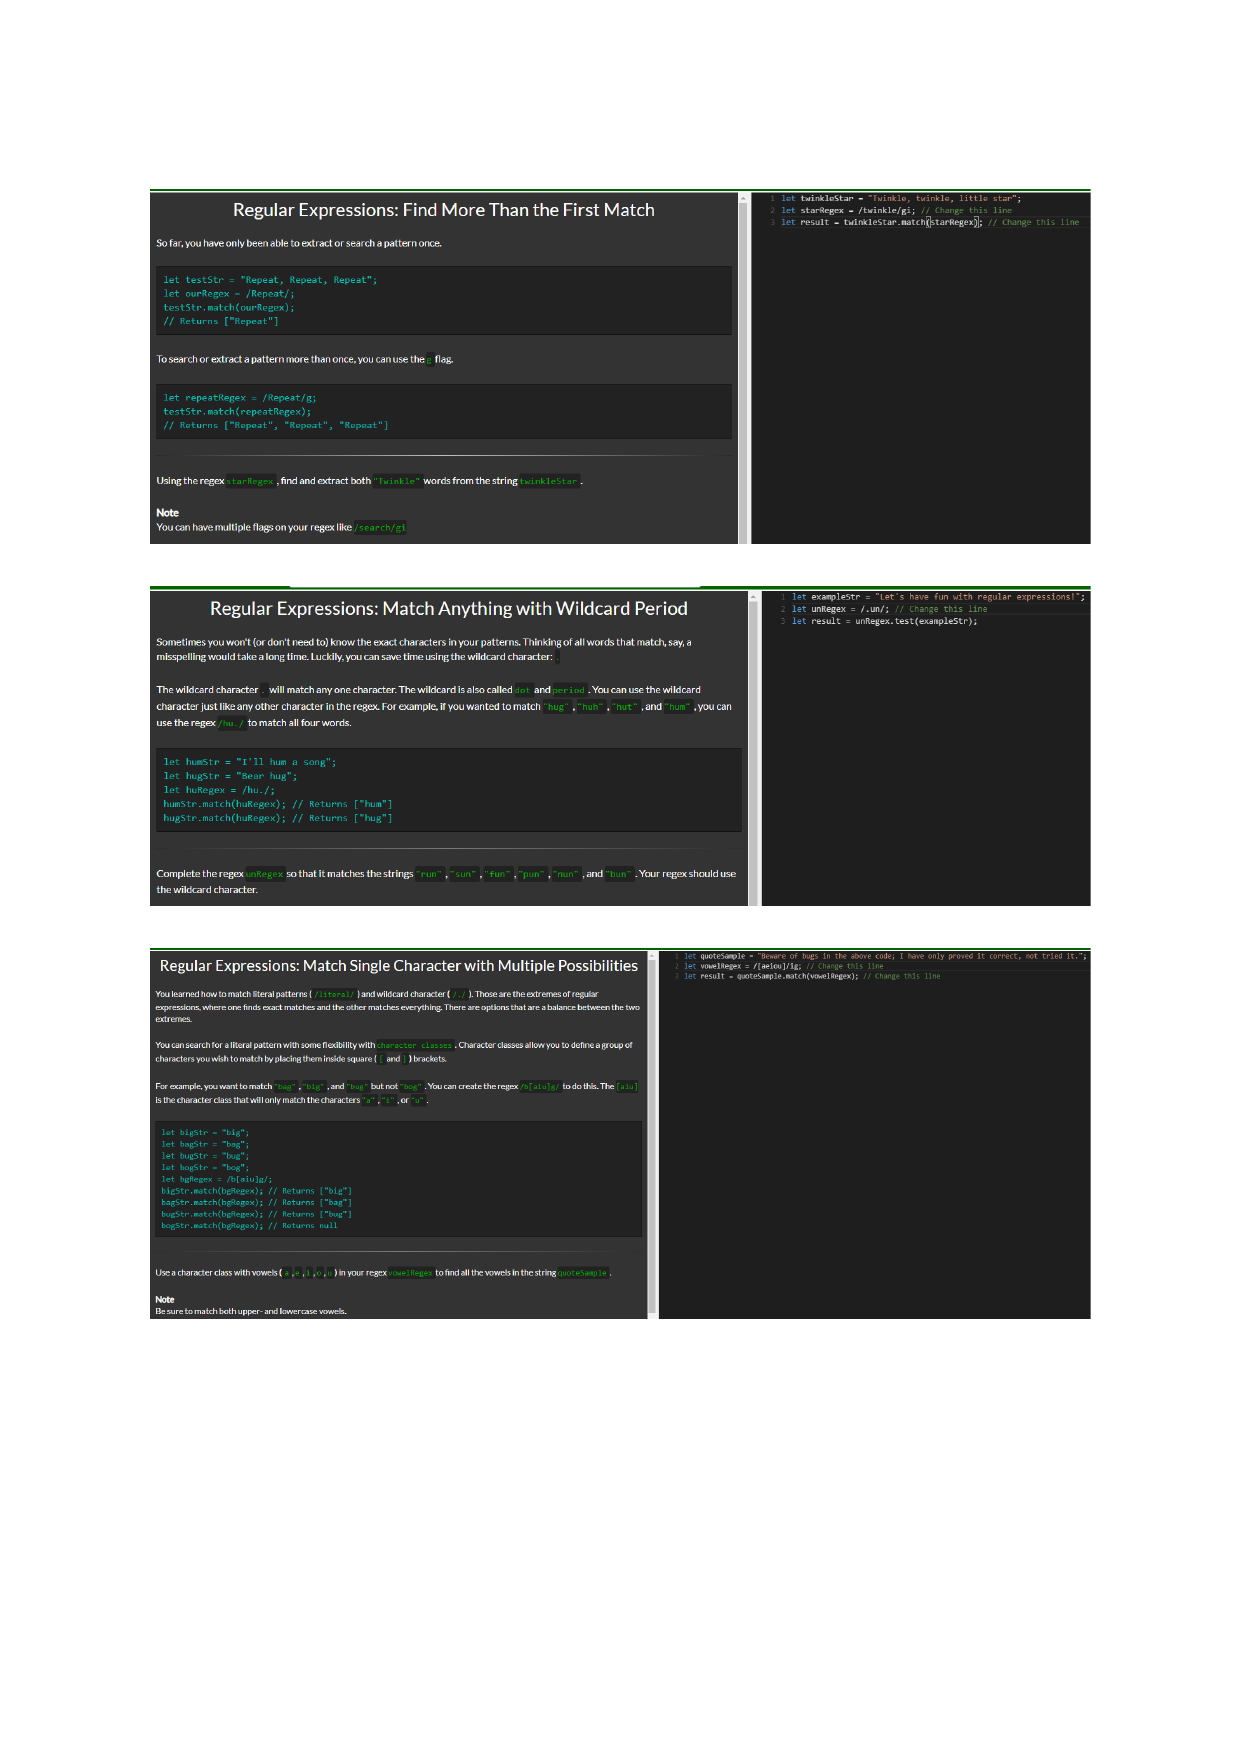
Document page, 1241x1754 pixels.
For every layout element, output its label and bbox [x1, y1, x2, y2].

picture [150, 948, 1091, 1319]
picture [150, 586, 1091, 906]
picture [150, 189, 1091, 544]
